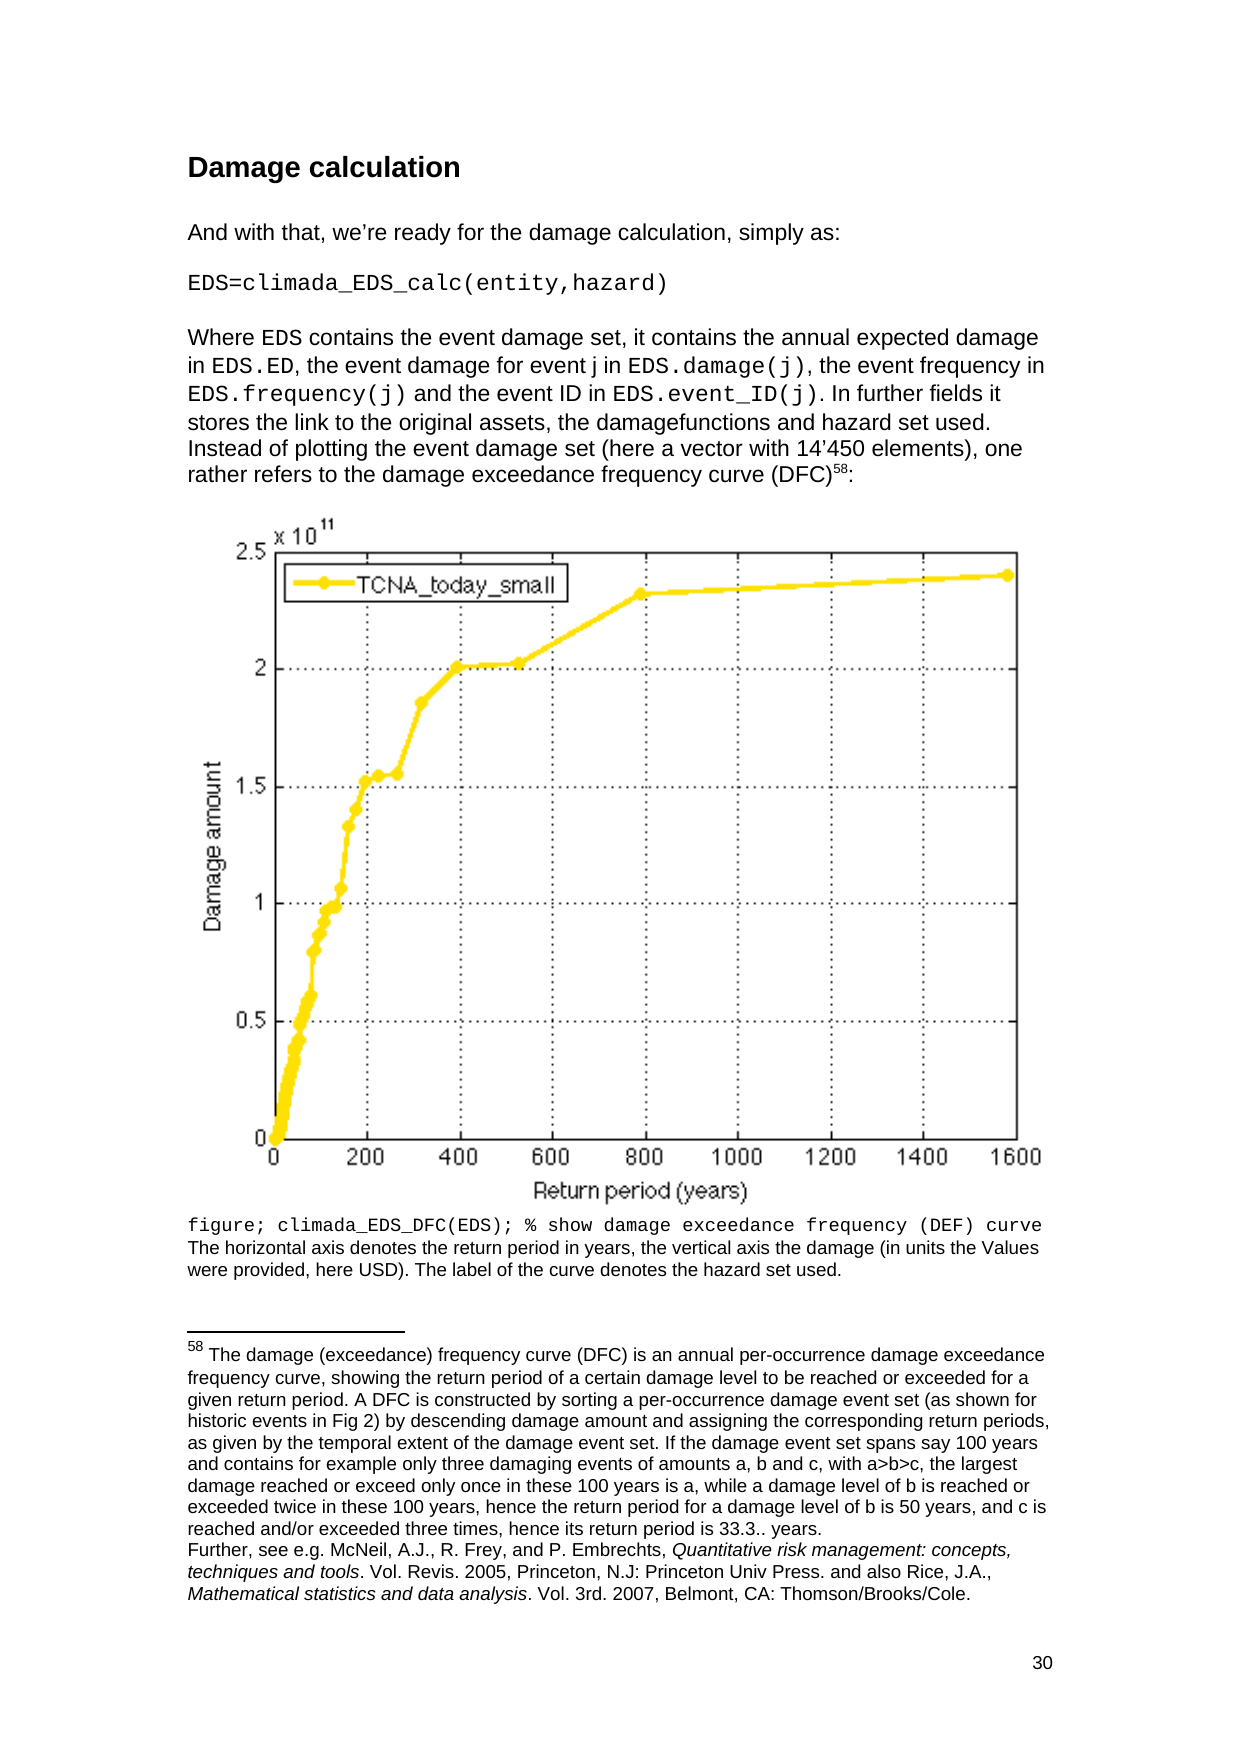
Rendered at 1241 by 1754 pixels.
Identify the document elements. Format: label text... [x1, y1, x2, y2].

text figure; climada_EDS_DFC(EDS); % show damage exceedance frequency (DEF) curve The horizontal axis denotes the return period in years, the vertical axis the damage (in units the Values were provided, here USD). The label of the curve denotes the hazard set used. [187, 1216, 1053, 1280]
text And with that, we’re ready for the damage calculation, simply as: [187, 218, 1053, 245]
subtitle Damage calculation [187, 150, 1053, 183]
picture [187, 513, 1052, 1216]
text EDS=climada_EDS_calc(entity,hazard) [187, 271, 1053, 297]
text Where EDS contains the event damage set, it contains the annual expected damage in EDS.ED, the event damage for event j in EDS.damage(j), the event frequency in EDS.frequency(j) and the event ID in EDS.event_ID(j). In further fields it stores the link to the original assets, the damagefunctions and hazard set used. Instead of plotting the event damage set (here a vector with 14’450 elements), one rather refers to the damage exceedance frequency curve (DFC): [187, 323, 1053, 488]
